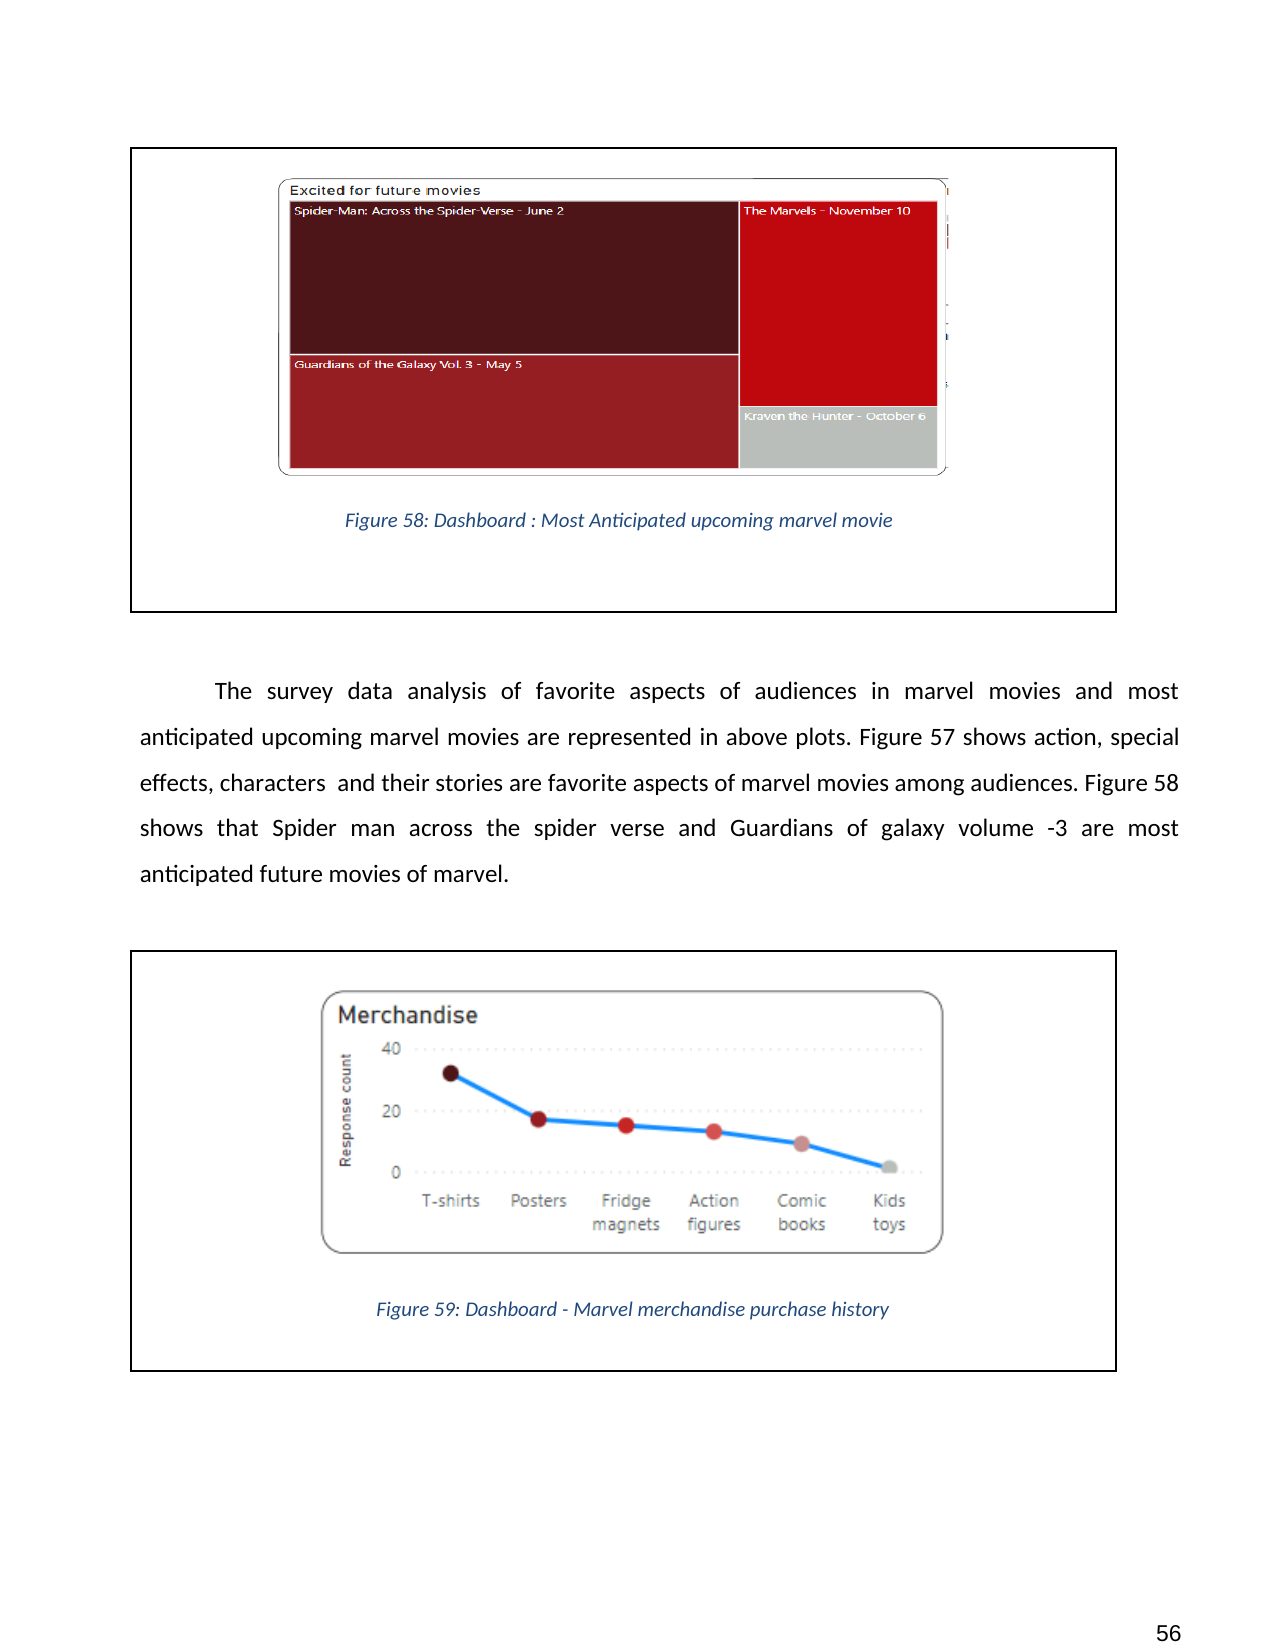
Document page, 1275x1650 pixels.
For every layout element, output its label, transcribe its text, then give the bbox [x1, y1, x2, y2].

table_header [132, 952, 1115, 1370]
text The survey data analysis of favorite aspects of audiences in marvel movies and most anticipated upcoming marvel movies are represented in above plots. Figure 57 shows action, special effects, characters and their stories are favorite aspects of marvel movies among audiences. Figure 58 shows that Spider man across the spider verse and Guardians of galaxy volume -3 are most anticipated future movies of marvel. [139, 675, 1181, 889]
picture [273, 176, 949, 479]
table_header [132, 149, 1115, 611]
picture [304, 978, 961, 1265]
